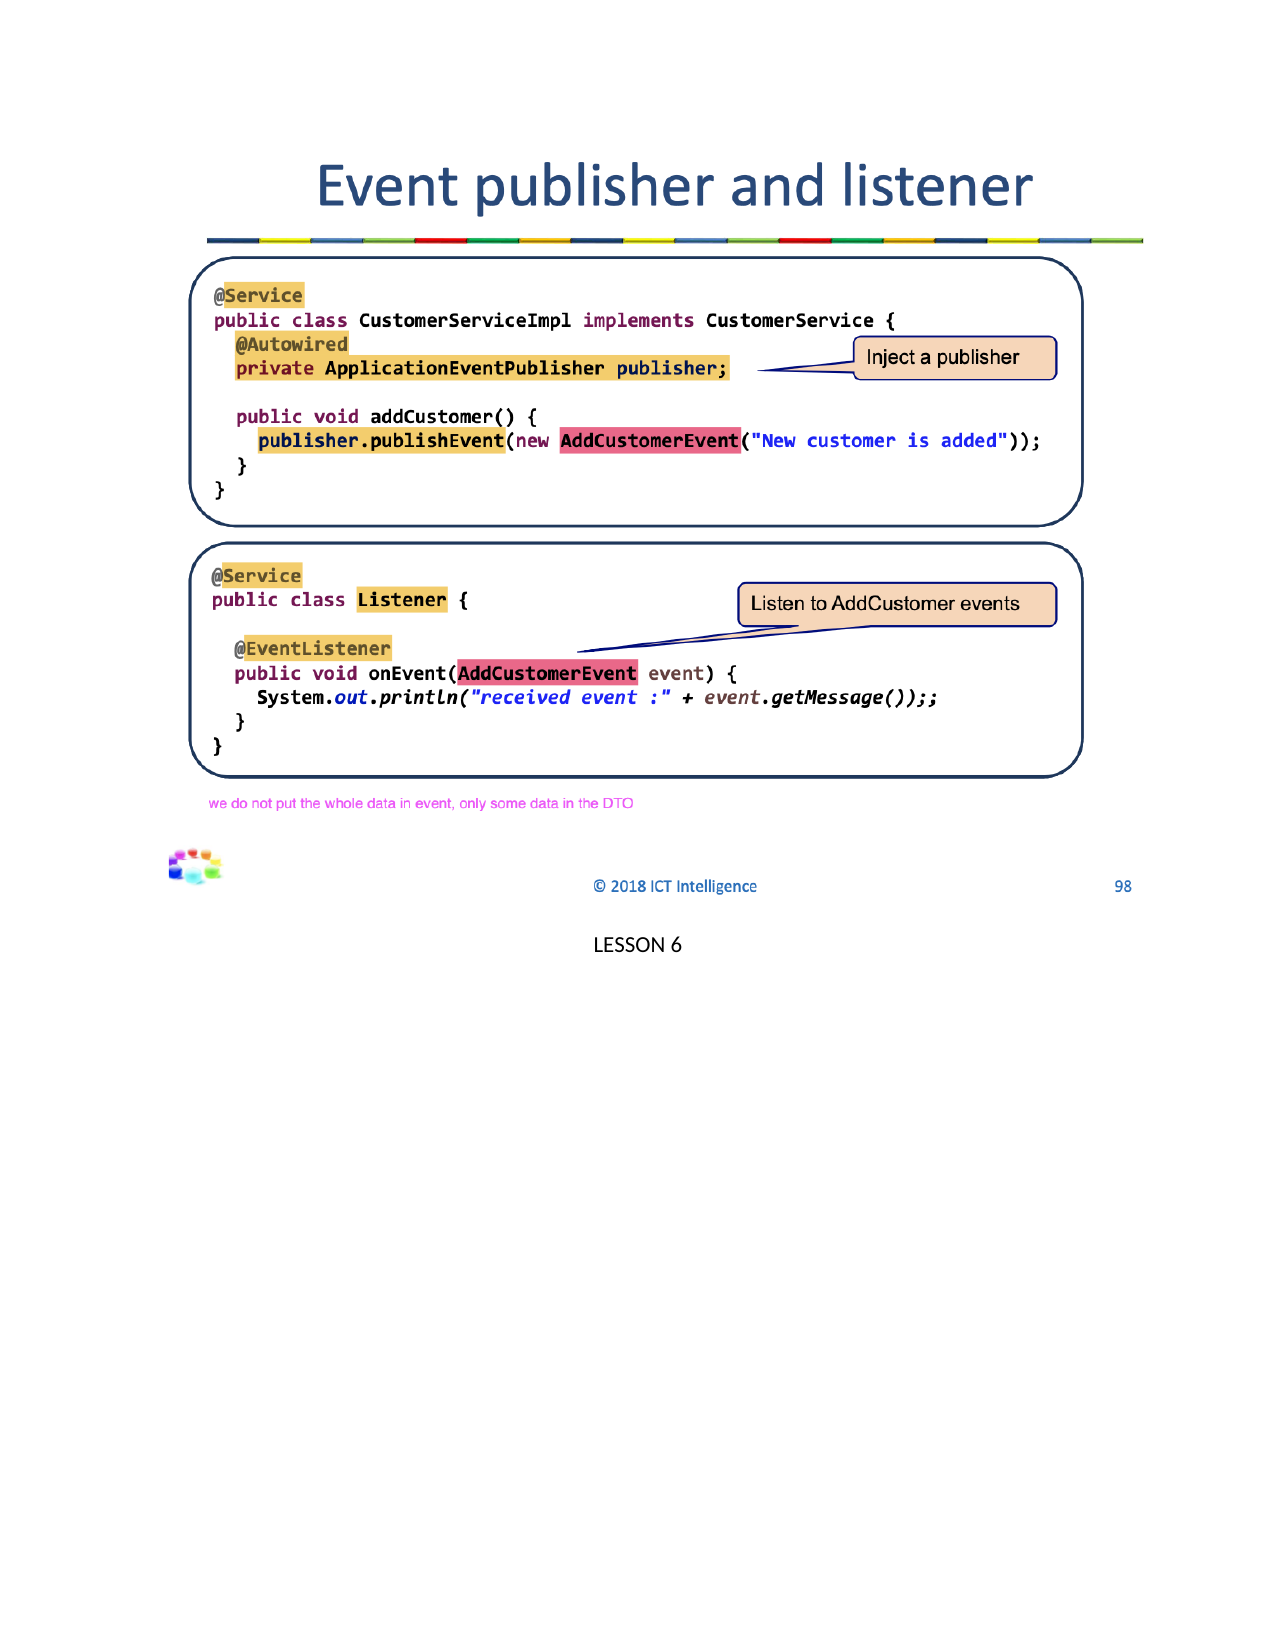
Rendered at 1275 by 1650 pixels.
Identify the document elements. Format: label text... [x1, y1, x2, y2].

text LESSON 6 [150, 930, 1125, 958]
